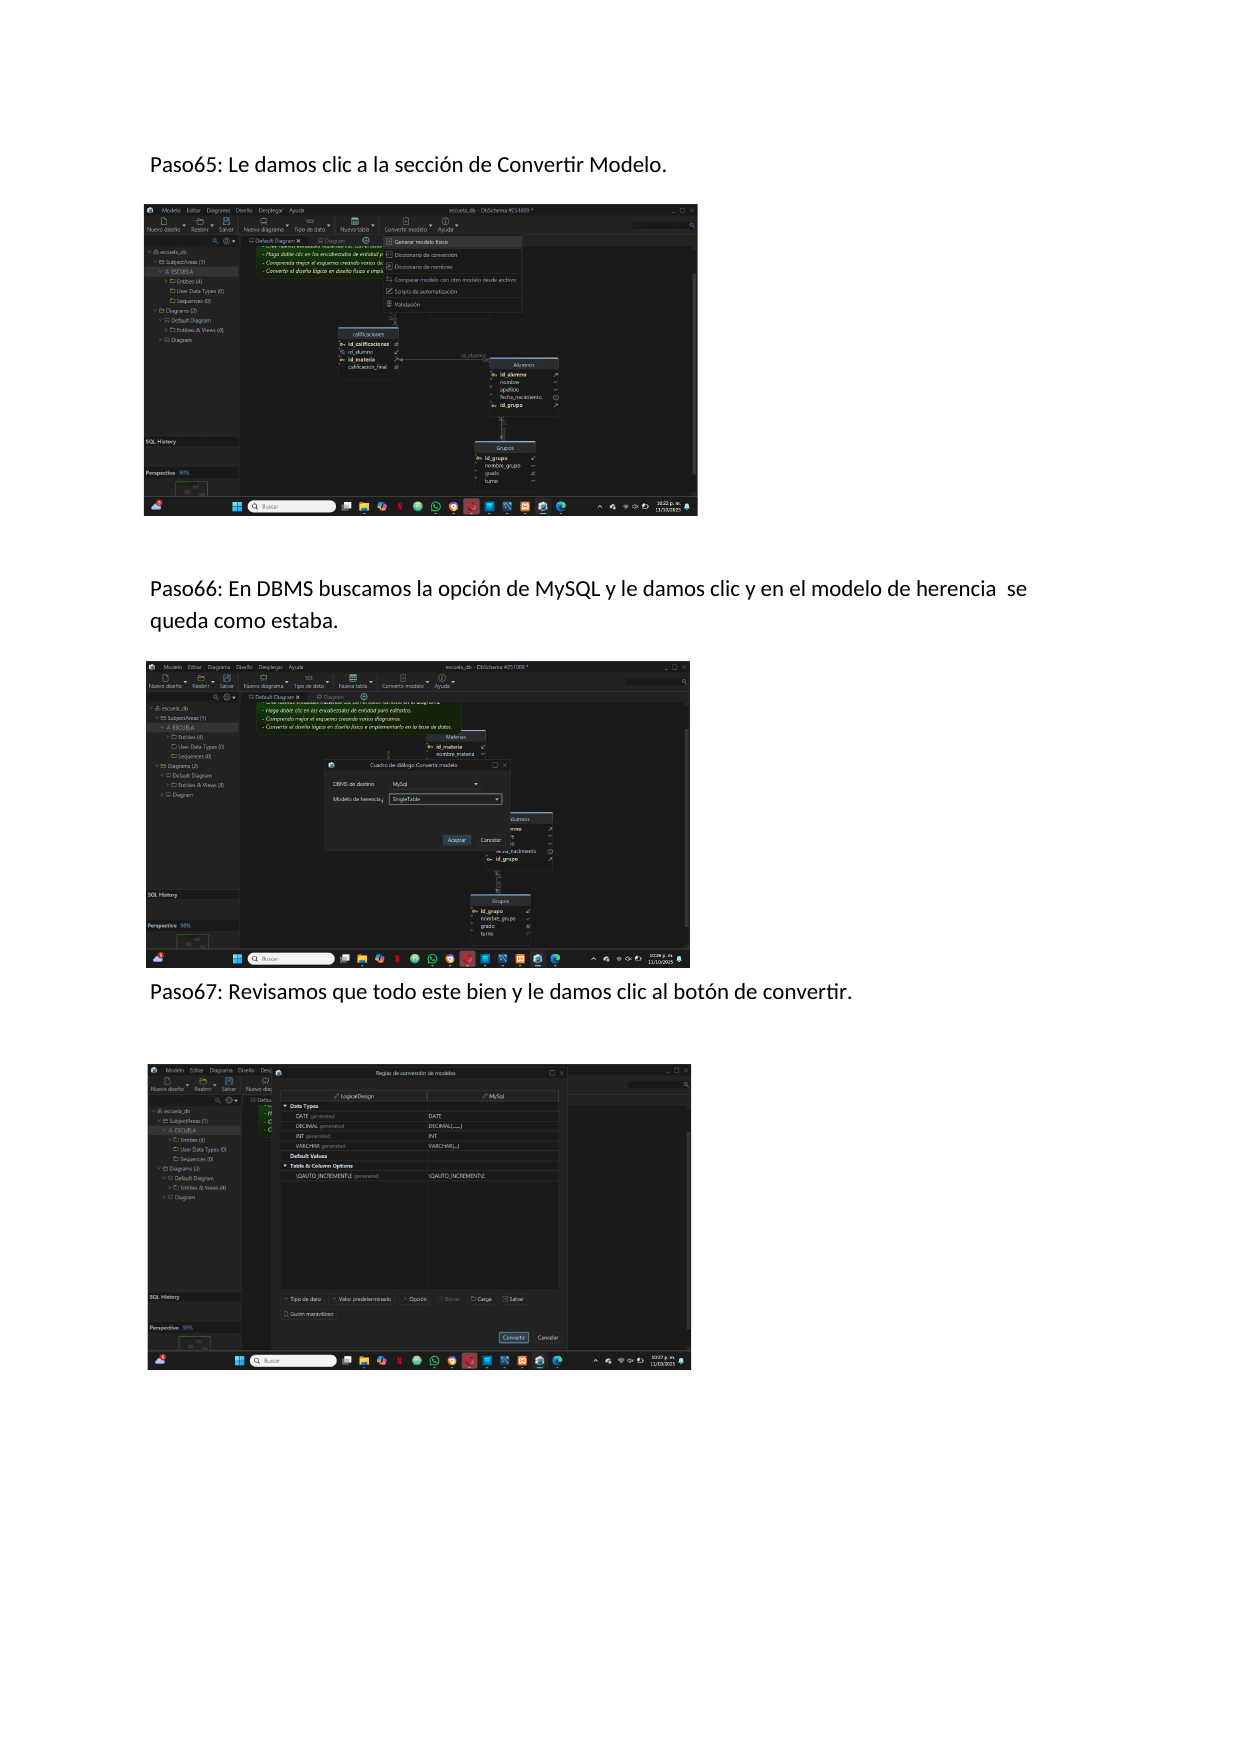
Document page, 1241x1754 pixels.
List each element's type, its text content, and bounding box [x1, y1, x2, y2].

picture [147, 1064, 692, 1370]
picture [143, 204, 698, 516]
text Paso65: Le damos clic a la sección de Convertir Modelo. [150, 150, 1090, 178]
text Paso66: En DBMS buscamos la opción de MySQL y le damos clic y en el modelo de herencia se queda como estaba. [150, 574, 1090, 634]
picture [146, 661, 690, 968]
text Paso67: Revisamos que todo este bien y le damos clic al botón de convertir. [150, 977, 1090, 1006]
